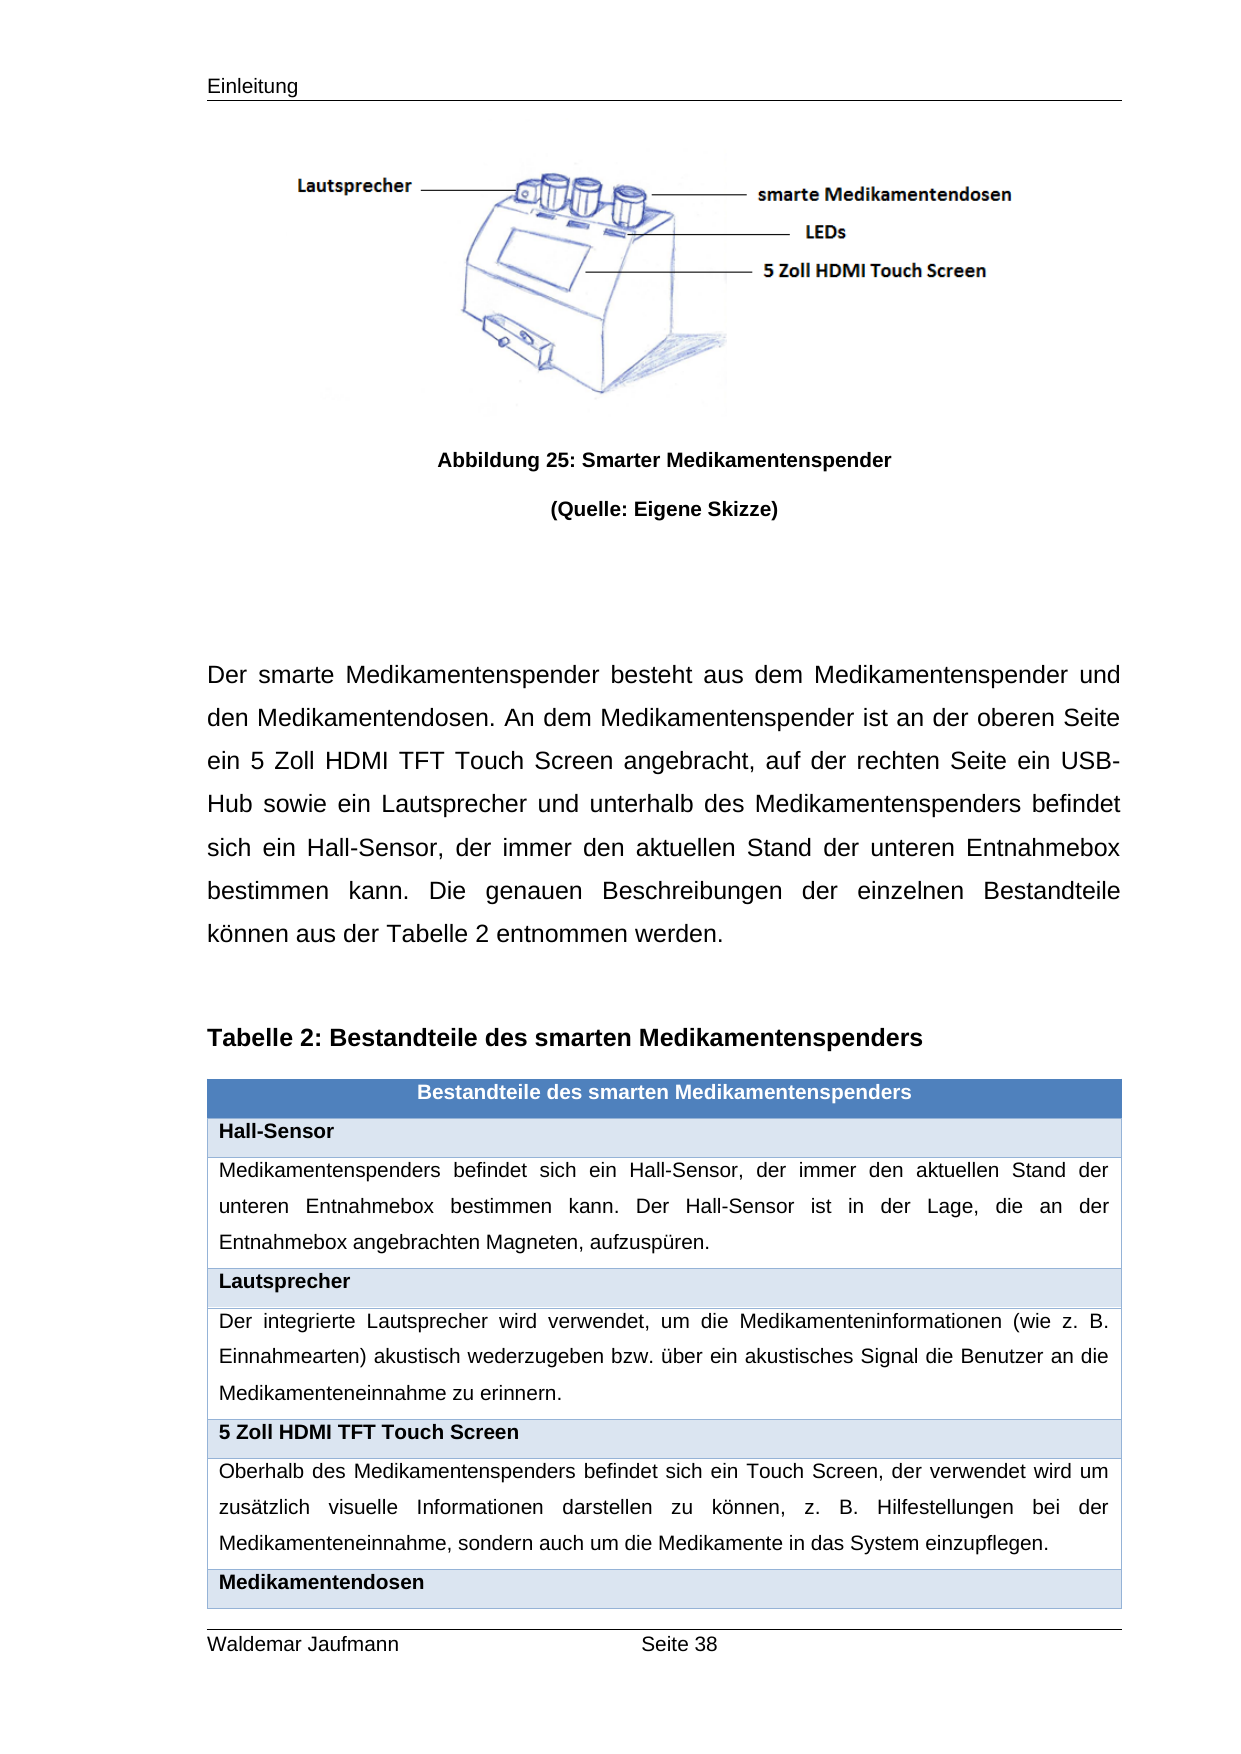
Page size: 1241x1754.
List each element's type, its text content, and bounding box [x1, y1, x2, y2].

text (Quelle: Eigene Skizze) [207, 497, 1122, 521]
table_cell Oberhalb des Medikamentenspenders befindet sich ein Touch Screen, der verwendet wird um zusätzlich visuelle Informationen darstellen zu können, z. B. Hilfestellungen bei der Medikamenteneinnahme, sondern auch um die Medikamente in das System einzupflegen. [208, 1459, 1121, 1569]
table_cell Medikamentendosen [208, 1570, 1121, 1608]
table_cell Hall-Sensor [208, 1119, 1121, 1157]
text Abbildung 25: Smarter Medikamentenspender [207, 448, 1122, 472]
table_cell 5 Zoll HDMI TFT Touch Screen [208, 1420, 1121, 1458]
table_cell Medikamentenspenders befindet sich ein Hall-Sensor, der immer den aktuellen Stand der unteren Entnahmebox bestimmen kann. Der Hall-Sensor ist in der Lage, die an der Entnahmebox angebrachten Magneten, aufzuspüren. [208, 1158, 1121, 1268]
table_cell Der integrierte Lautsprecher wird verwendet, um die Medikamenteninformationen (wie z. B. Einnahmearten) akustisch wederzugeben bzw. über ein akustisches Signal die Benutzer an die Medikamenteneinnahme zu erinnern. [208, 1309, 1121, 1418]
picture [285, 118, 1044, 422]
text Tabelle 2: Bestandteile des smarten Medikamentenspenders [207, 1023, 1122, 1052]
text Der smarte Medikamentenspender besteht aus dem Medikamentenspender und den Medikamentendosen. An dem Medikamentenspender ist an der oberen Seite ein 5 Zoll HDMI TFT Touch Screen angebracht, auf der rechten Seite ein USB-Hub sowie ein Lautsprecher und unterhalb des Medikamentenspenders befindet sich ein Hall-Sensor, der immer den aktuellen Stand der unteren Entnahmebox bestimmen kann. Die genauen Beschreibungen der einzelnen Bestandteile können aus der Tabelle 2 entnommen werden. [207, 660, 1122, 947]
table_header Bestandteile des smarten Medikamentenspenders [208, 1080, 1121, 1118]
table_cell Lautsprecher [208, 1269, 1121, 1307]
